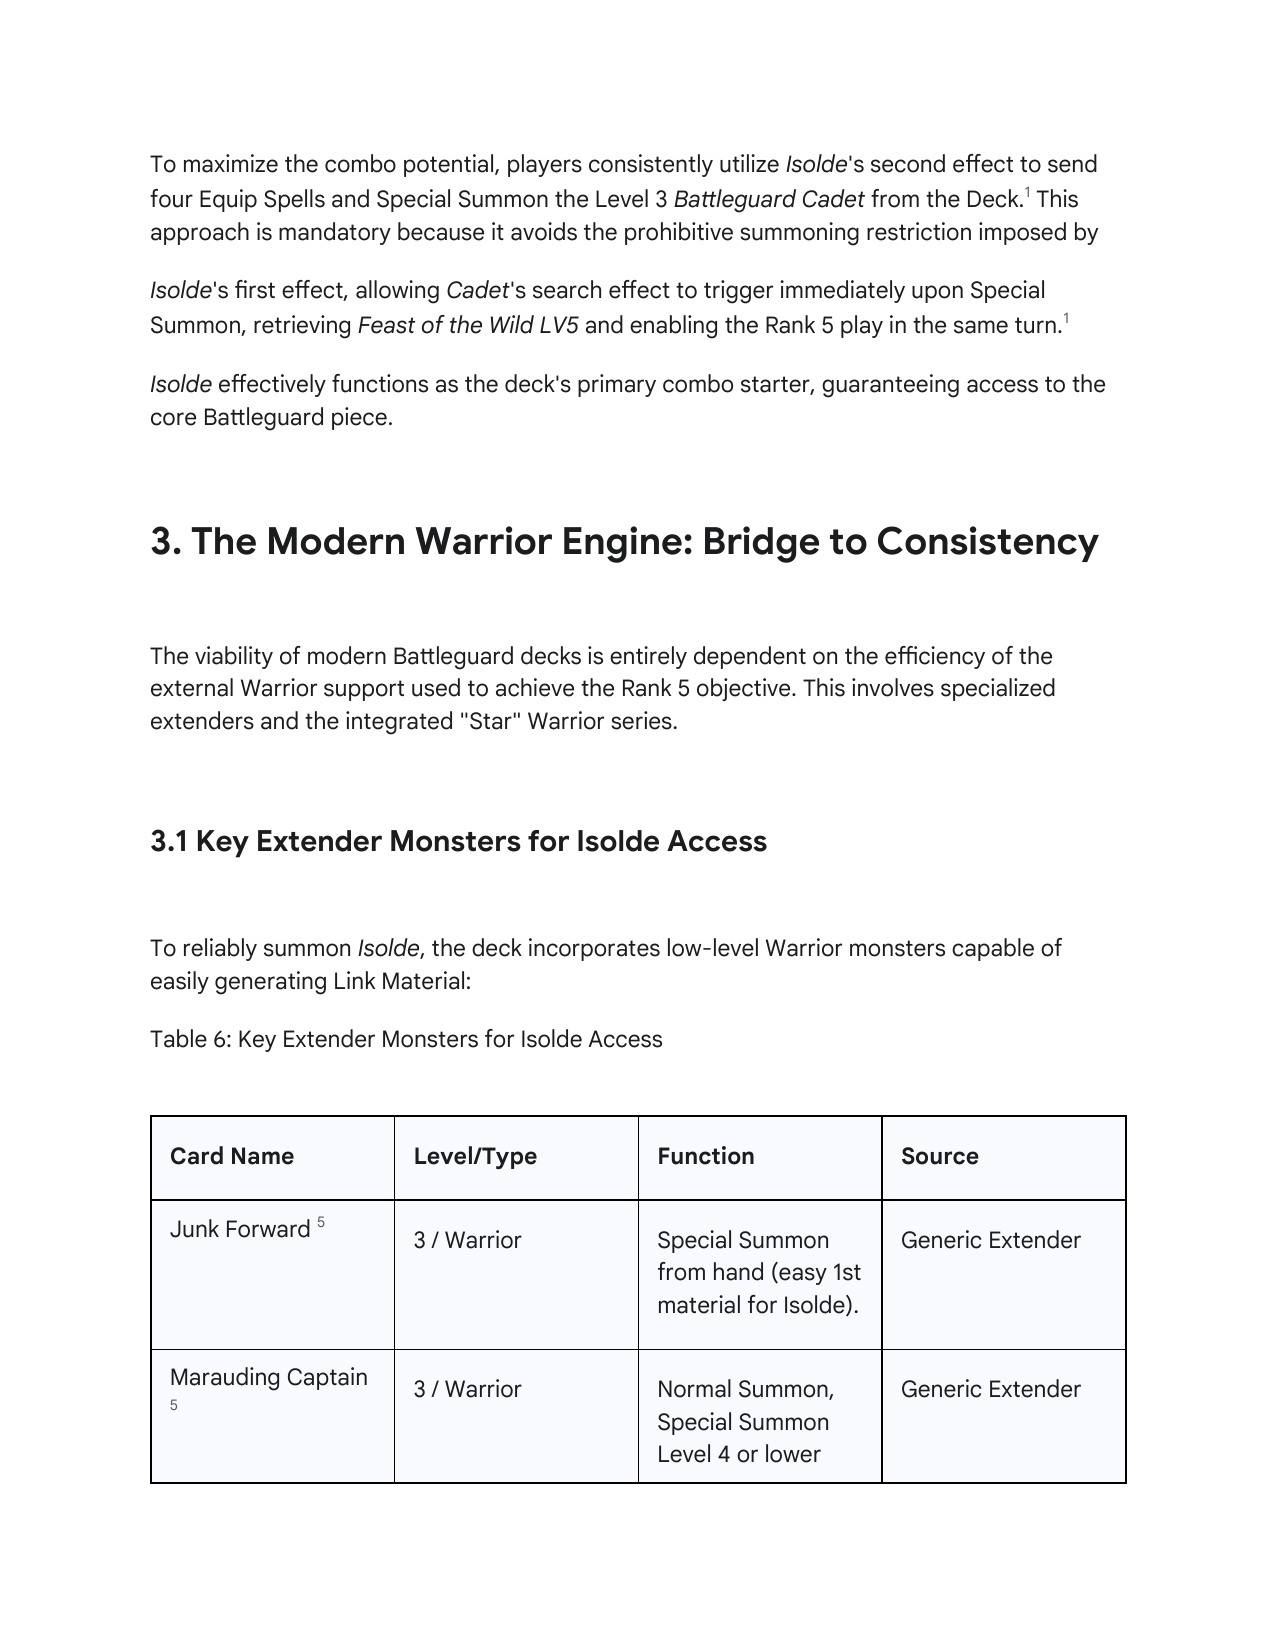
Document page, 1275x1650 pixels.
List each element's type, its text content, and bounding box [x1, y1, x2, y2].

table_cell Marauding Captain 5 [152, 1350, 394, 1482]
table_header Source [883, 1117, 1125, 1199]
table_cell Special Summon from hand (easy 1st material for Isolde). [639, 1201, 881, 1349]
table_header Level/Type [395, 1117, 638, 1199]
text To reliably summon Isolde, the deck incorporates low-level Warrior monsters capable of easily generating Link Material: [150, 934, 1125, 996]
text Isolde's first effect, allowing Cadet's search effect to trigger immediately upon Special Summon, retrieving Feast of the Wild LV5 and enabling the Rank 5 play in the same turn.1 [150, 276, 1125, 341]
text To maximize the combo potential, players consistently utilize Isolde's second effect to send four Equip Spells and Special Summon the Level 3 Battleguard Cadet from the Deck.1 This approach is mandatory because it avoids the prohibitive summoning restriction imposed by [150, 150, 1125, 247]
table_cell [639, 1350, 881, 1482]
text The viability of modern Battleguard decks is entirely dependent on the efficiency of the external Warrior support used to achieve the Rank 5 objective. This involves specialized extenders and the integrated "Star" Warrior series. [150, 642, 1125, 736]
table_header Function [639, 1117, 881, 1199]
text Table 6: Key Extender Monsters for Isolde Access [150, 1025, 1125, 1054]
table_header Card Name [152, 1117, 394, 1199]
text Isolde effectively functions as the deck's primary combo starter, guaranteeing access to the core Battleguard piece. [150, 370, 1125, 431]
table_cell 3 / Warrior [395, 1201, 638, 1349]
table_cell 3 / Warrior [395, 1350, 638, 1482]
table_cell Junk Forward 5 [152, 1201, 394, 1349]
subtitle 3. The Modern Warrior Engine: Bridge to Consistency [150, 518, 1125, 565]
subtitle 3.1 Key Extender Monsters for Isolde Access [150, 823, 1125, 859]
table_cell Generic Extender [883, 1350, 1125, 1482]
table_cell Generic Extender [883, 1201, 1125, 1349]
